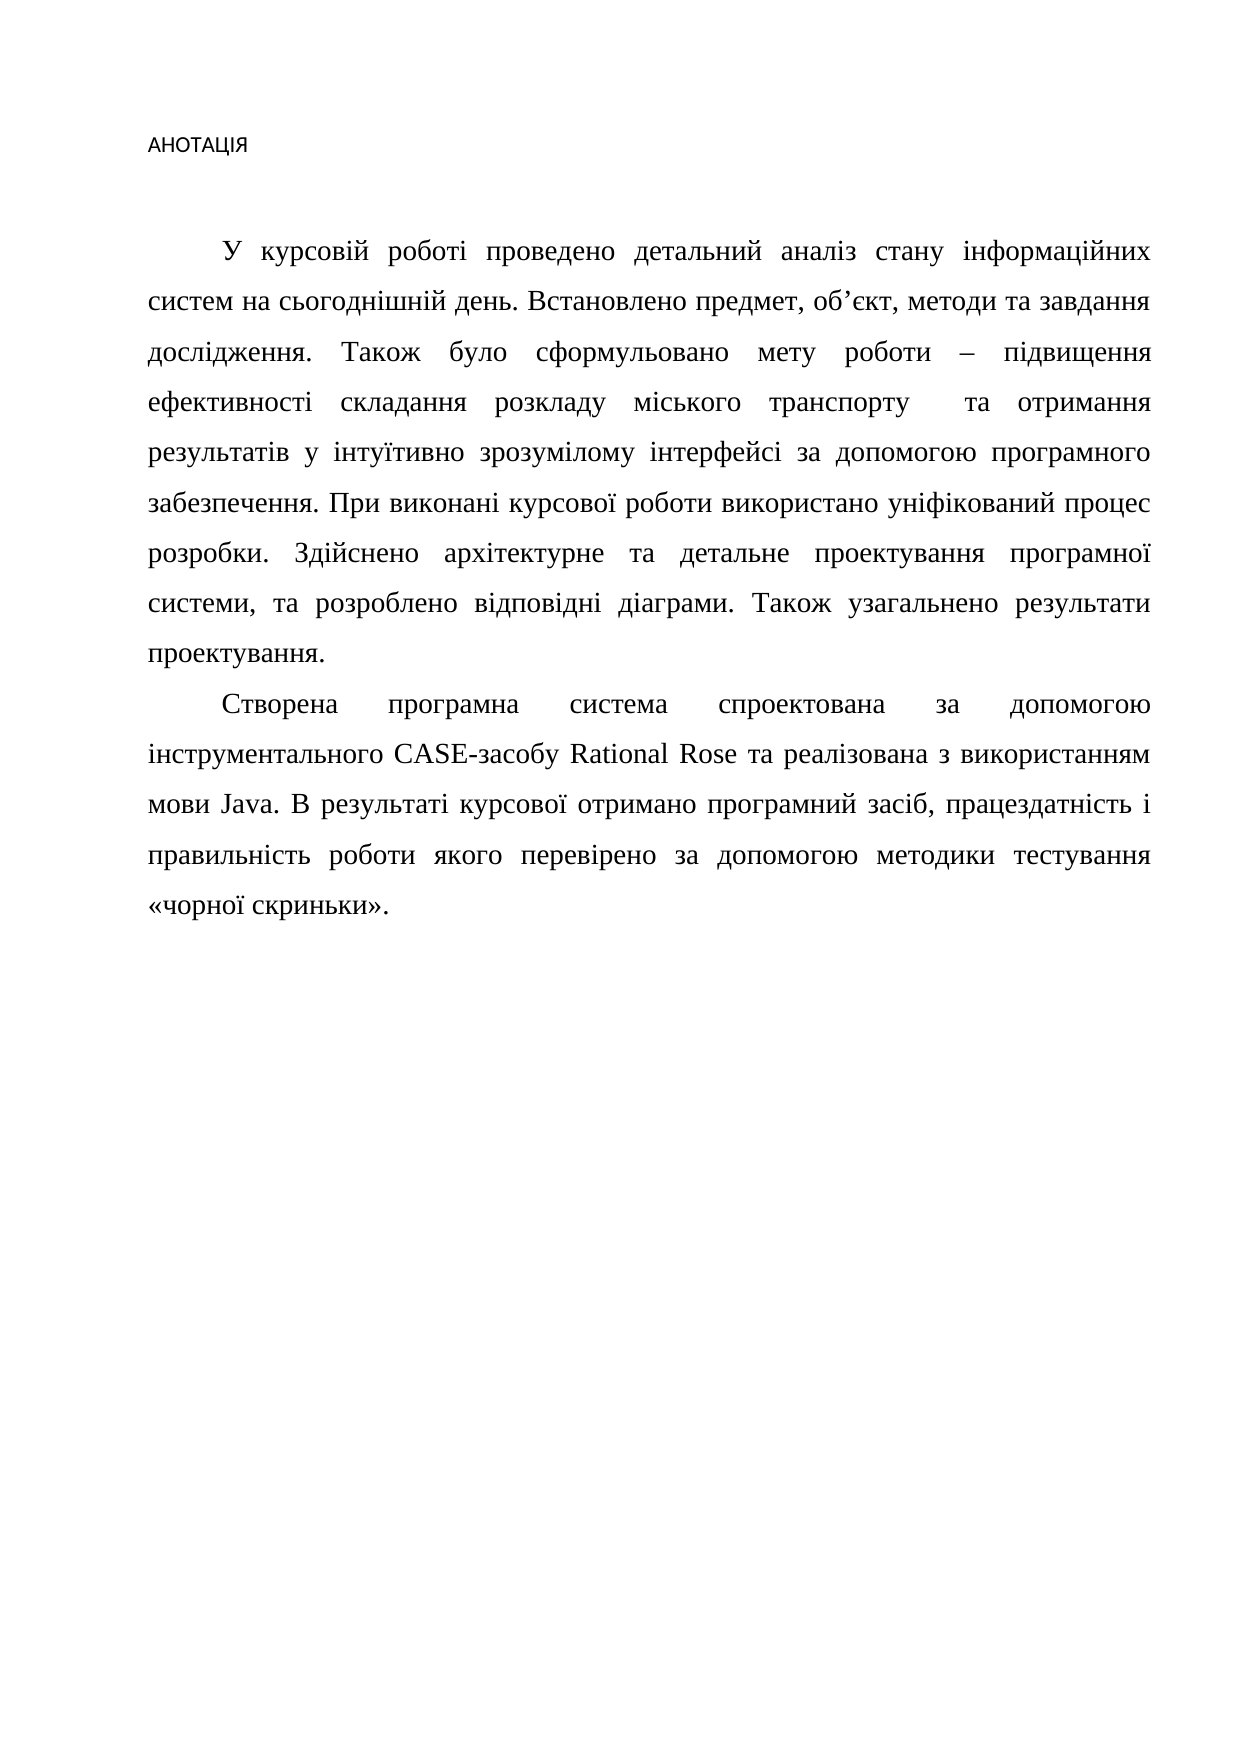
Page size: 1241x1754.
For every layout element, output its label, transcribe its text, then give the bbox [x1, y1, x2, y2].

text У курсовій роботі проведено детальний аналіз стану інформаційних систем на сьогоднішній день. Встановлено предмет, об’єкт, методи та завдання дослідження. Також було сформульовано мету роботи – підвищення ефективності складання розкладу міського транспорту та отримання результатів у інтуїтивно зрозумілому інтерфейсі за допомогою програмного забезпечення. При виконані курсової роботи використано уніфікований процес розробки. Здійснено архітектурне та детальне проектування програмної системи, та розроблено відповідні діаграми. Також узагальнено результати проектування. [148, 233, 1152, 669]
text Створена програмна система спроектована за допомогою інструментального CASE-засобу Rational Rose та реалізована з використанням мови Java. В результаті курсової отримано програмний засіб, працездатність і правильність роботи якого перевірено за допомогою методики тестування «чорної скриньки». [148, 686, 1152, 921]
